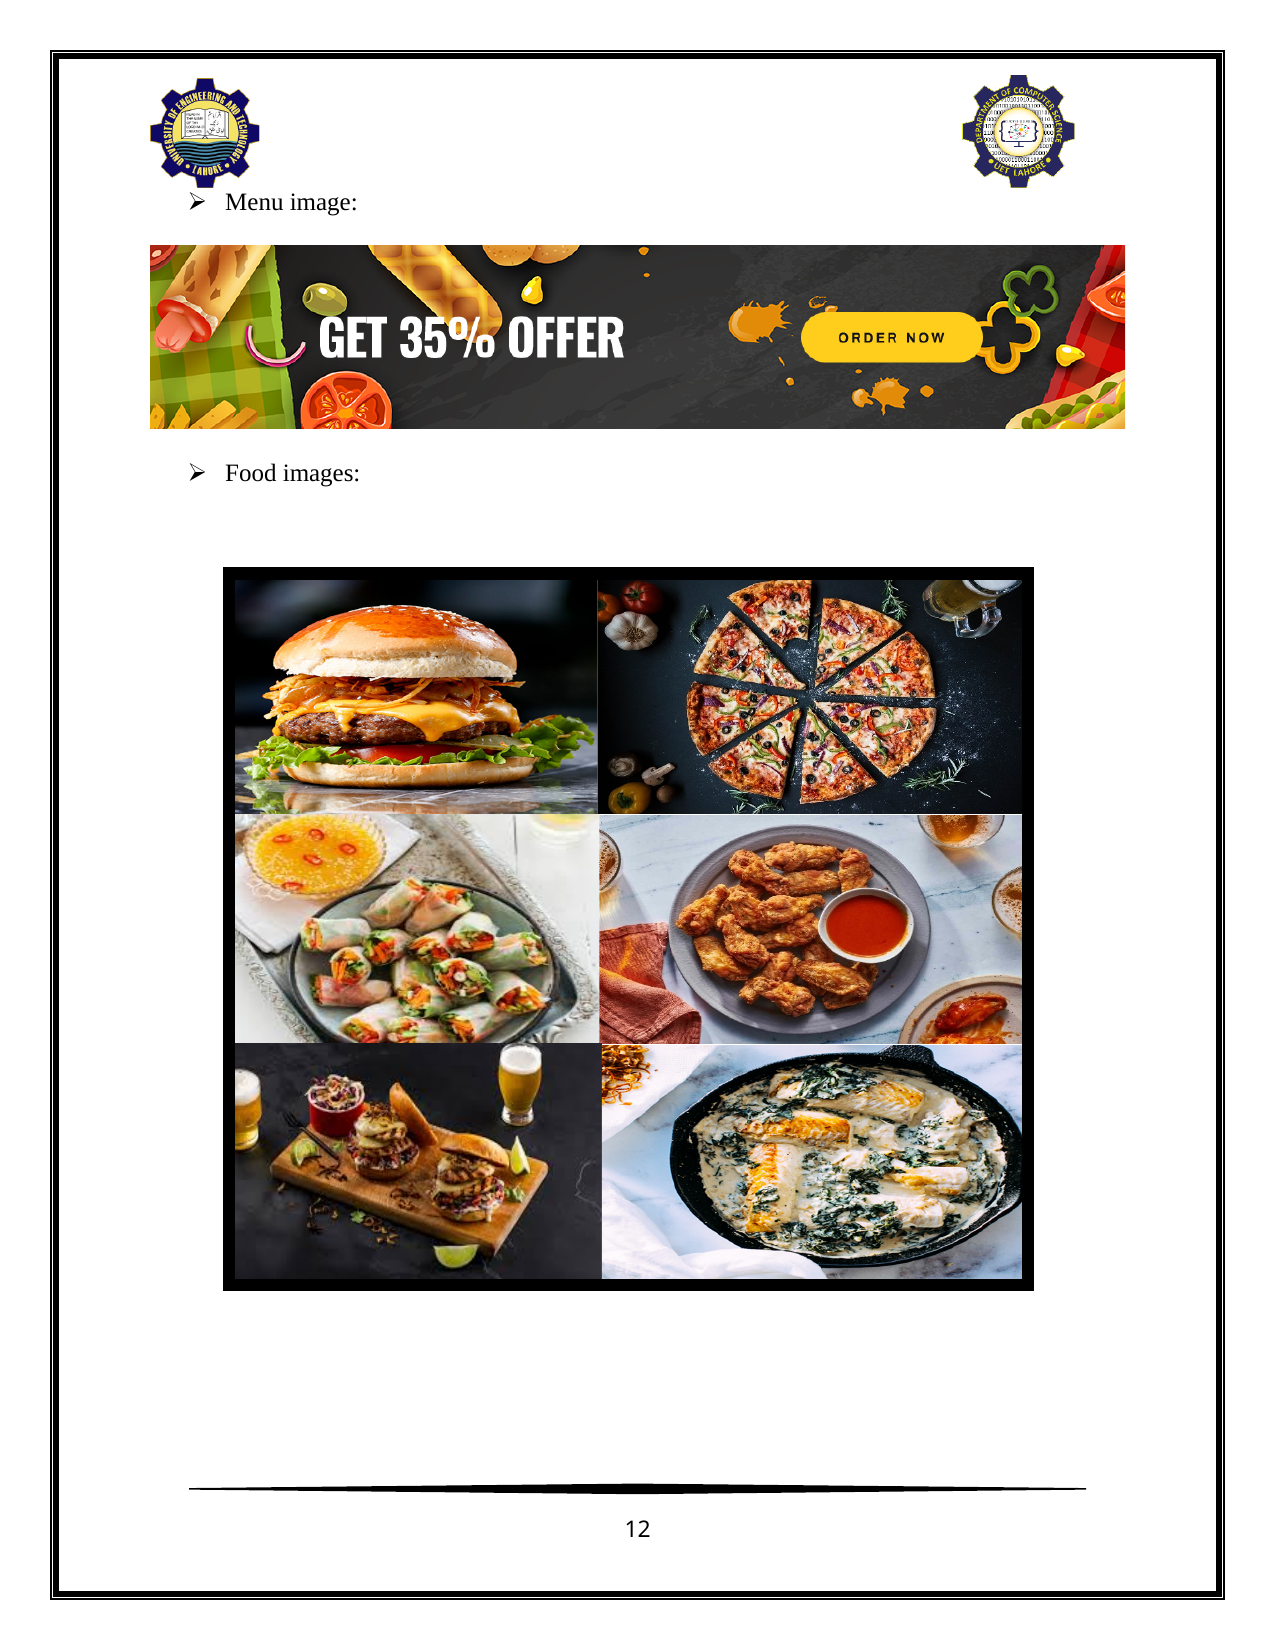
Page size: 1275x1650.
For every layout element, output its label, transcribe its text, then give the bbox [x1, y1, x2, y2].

picture [962, 75, 1075, 188]
list Food images: [187, 458, 1125, 487]
picture [150, 78, 260, 188]
picture [150, 245, 1125, 429]
picture [235, 580, 1022, 1279]
list Menu image: [187, 187, 1125, 216]
